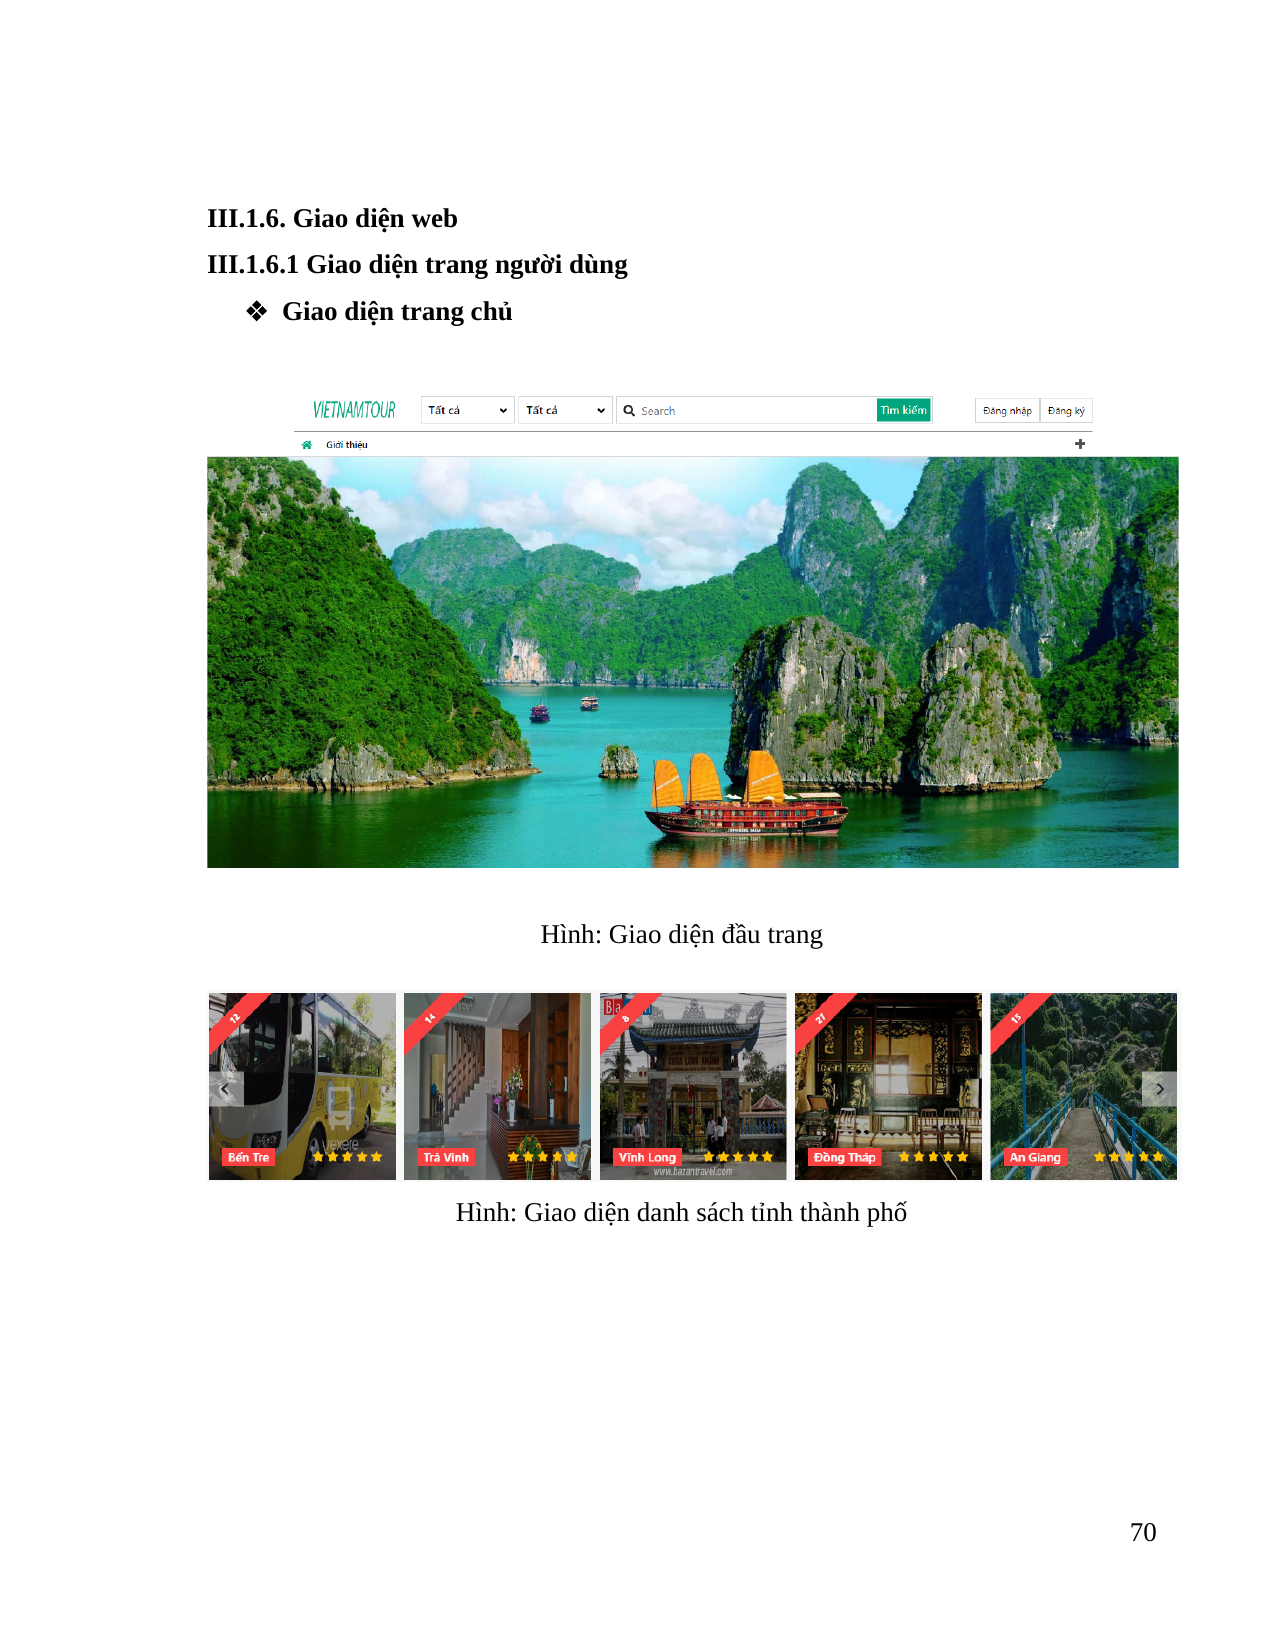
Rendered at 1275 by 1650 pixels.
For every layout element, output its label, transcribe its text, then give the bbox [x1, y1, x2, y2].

subtitle III.1.6.1 Giao diện trang người dùng [207, 249, 1156, 280]
subtitle Hình: Giao diện đầu trang [207, 867, 1156, 949]
picture [206, 989, 1182, 1182]
list Giao diện trang chủ [244, 295, 1156, 327]
subtitle III.1.6. Giao diện web [207, 202, 1156, 233]
picture [206, 388, 1178, 867]
subtitle Hình: Giao diện danh sách tỉnh thành phố [207, 1196, 1156, 1227]
